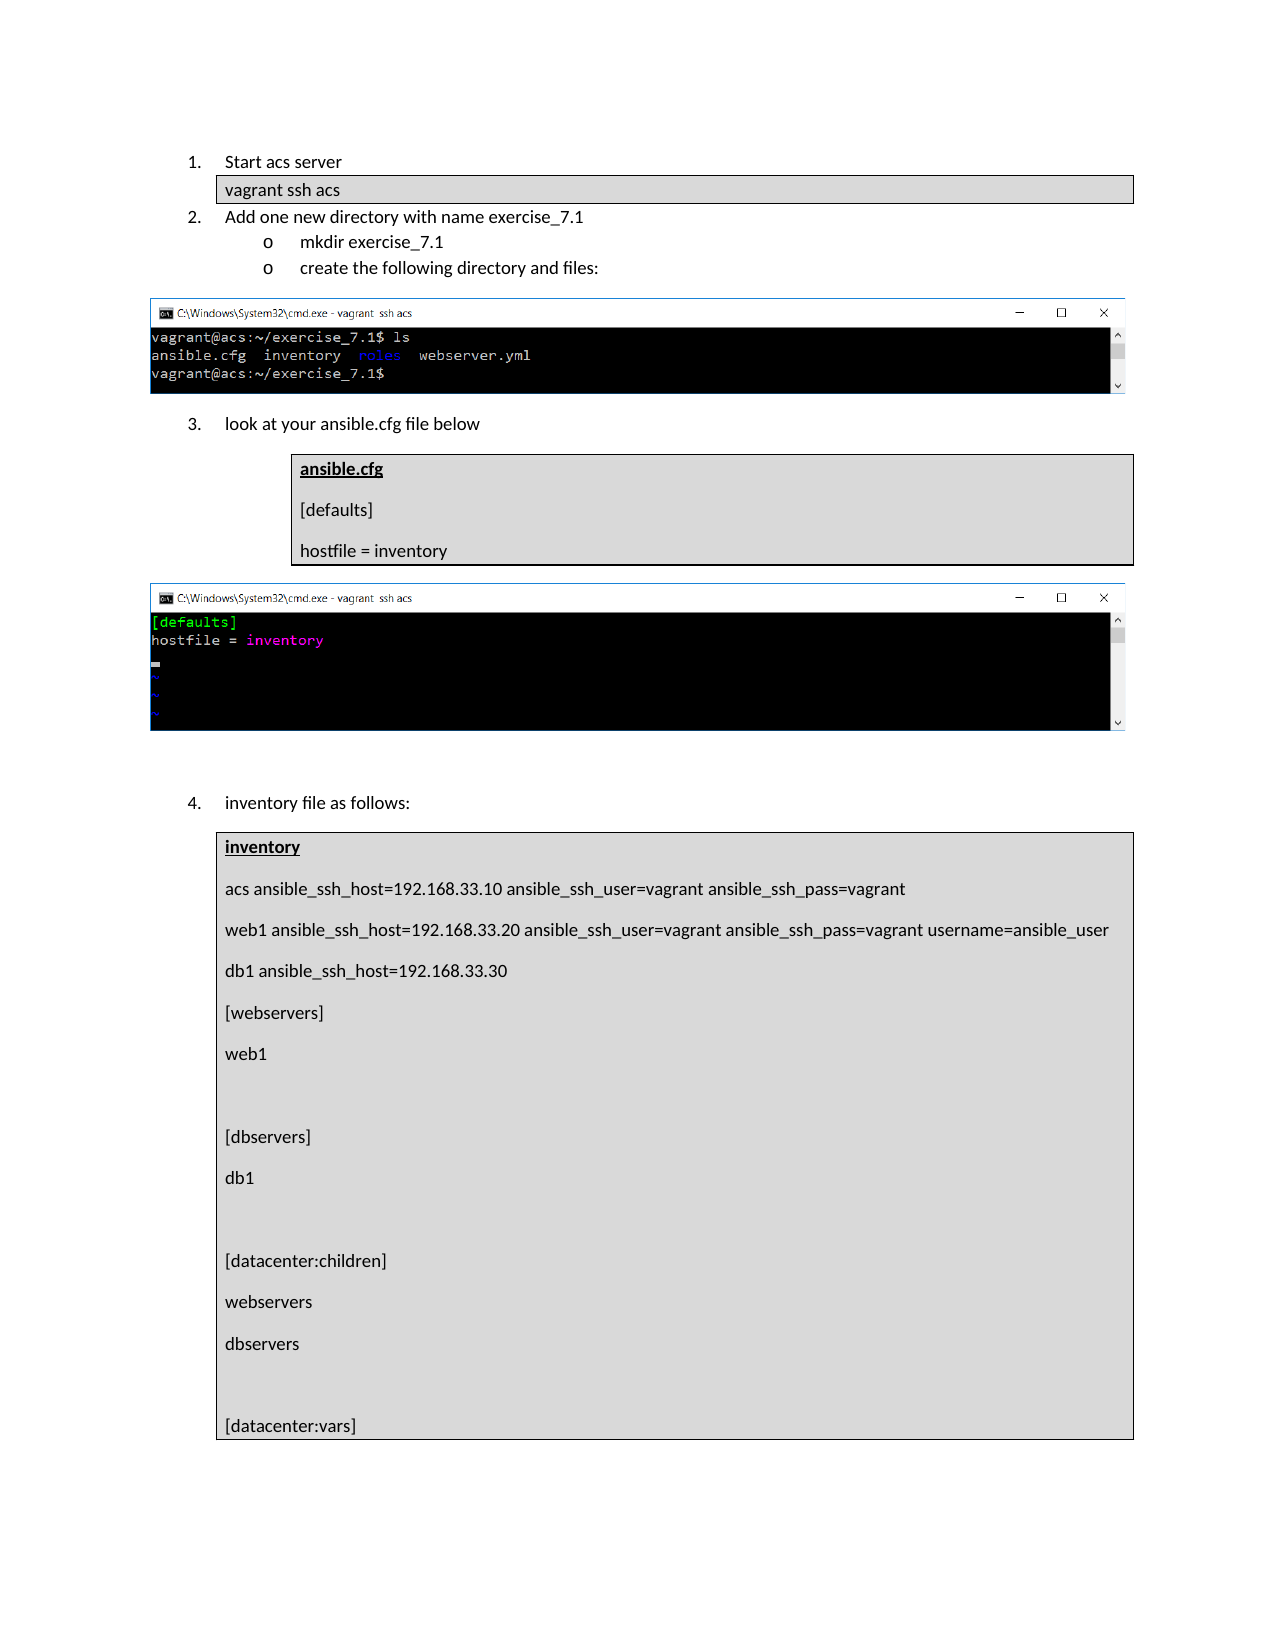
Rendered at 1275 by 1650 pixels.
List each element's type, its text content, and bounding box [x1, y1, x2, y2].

text ansible.cfg [292, 455, 1133, 480]
list Start acs server [187, 150, 1125, 173]
text db1 ansible_ssh_host=192.168.33.30 [217, 956, 1133, 982]
text [webservers] [217, 998, 1133, 1024]
text web1 ansible_ssh_host=192.168.33.20 ansible_ssh_user=vagrant ansible_ssh_pass=vagrant username=ansible_user [217, 915, 1133, 941]
list look at your ansible.cfg file below [187, 412, 1125, 435]
list mkdir exercise_7.1 [262, 230, 1125, 254]
text dbservers [217, 1328, 1133, 1354]
picture [150, 583, 1125, 731]
list vagrant ssh acs [217, 176, 1133, 203]
text [datacenter:vars] [217, 1411, 1133, 1439]
picture [150, 298, 1125, 394]
list inventory file as follows: [187, 791, 1125, 814]
list create the following directory and files: [262, 256, 1125, 280]
text hostfile = inventory [292, 536, 1133, 564]
text web1 [217, 1039, 1133, 1065]
text [dbservers] [217, 1122, 1133, 1148]
text [defaults] [292, 495, 1133, 521]
text webservers [217, 1287, 1133, 1313]
text db1 [217, 1163, 1133, 1189]
text acs ansible_ssh_host=192.168.33.10 ansible_ssh_user=vagrant ansible_ssh_pass=vagrant [217, 874, 1133, 900]
text inventory [217, 833, 1133, 858]
list Add one new directory with name exercise_7.1 [187, 206, 1125, 228]
text [datacenter:children] [217, 1246, 1133, 1272]
